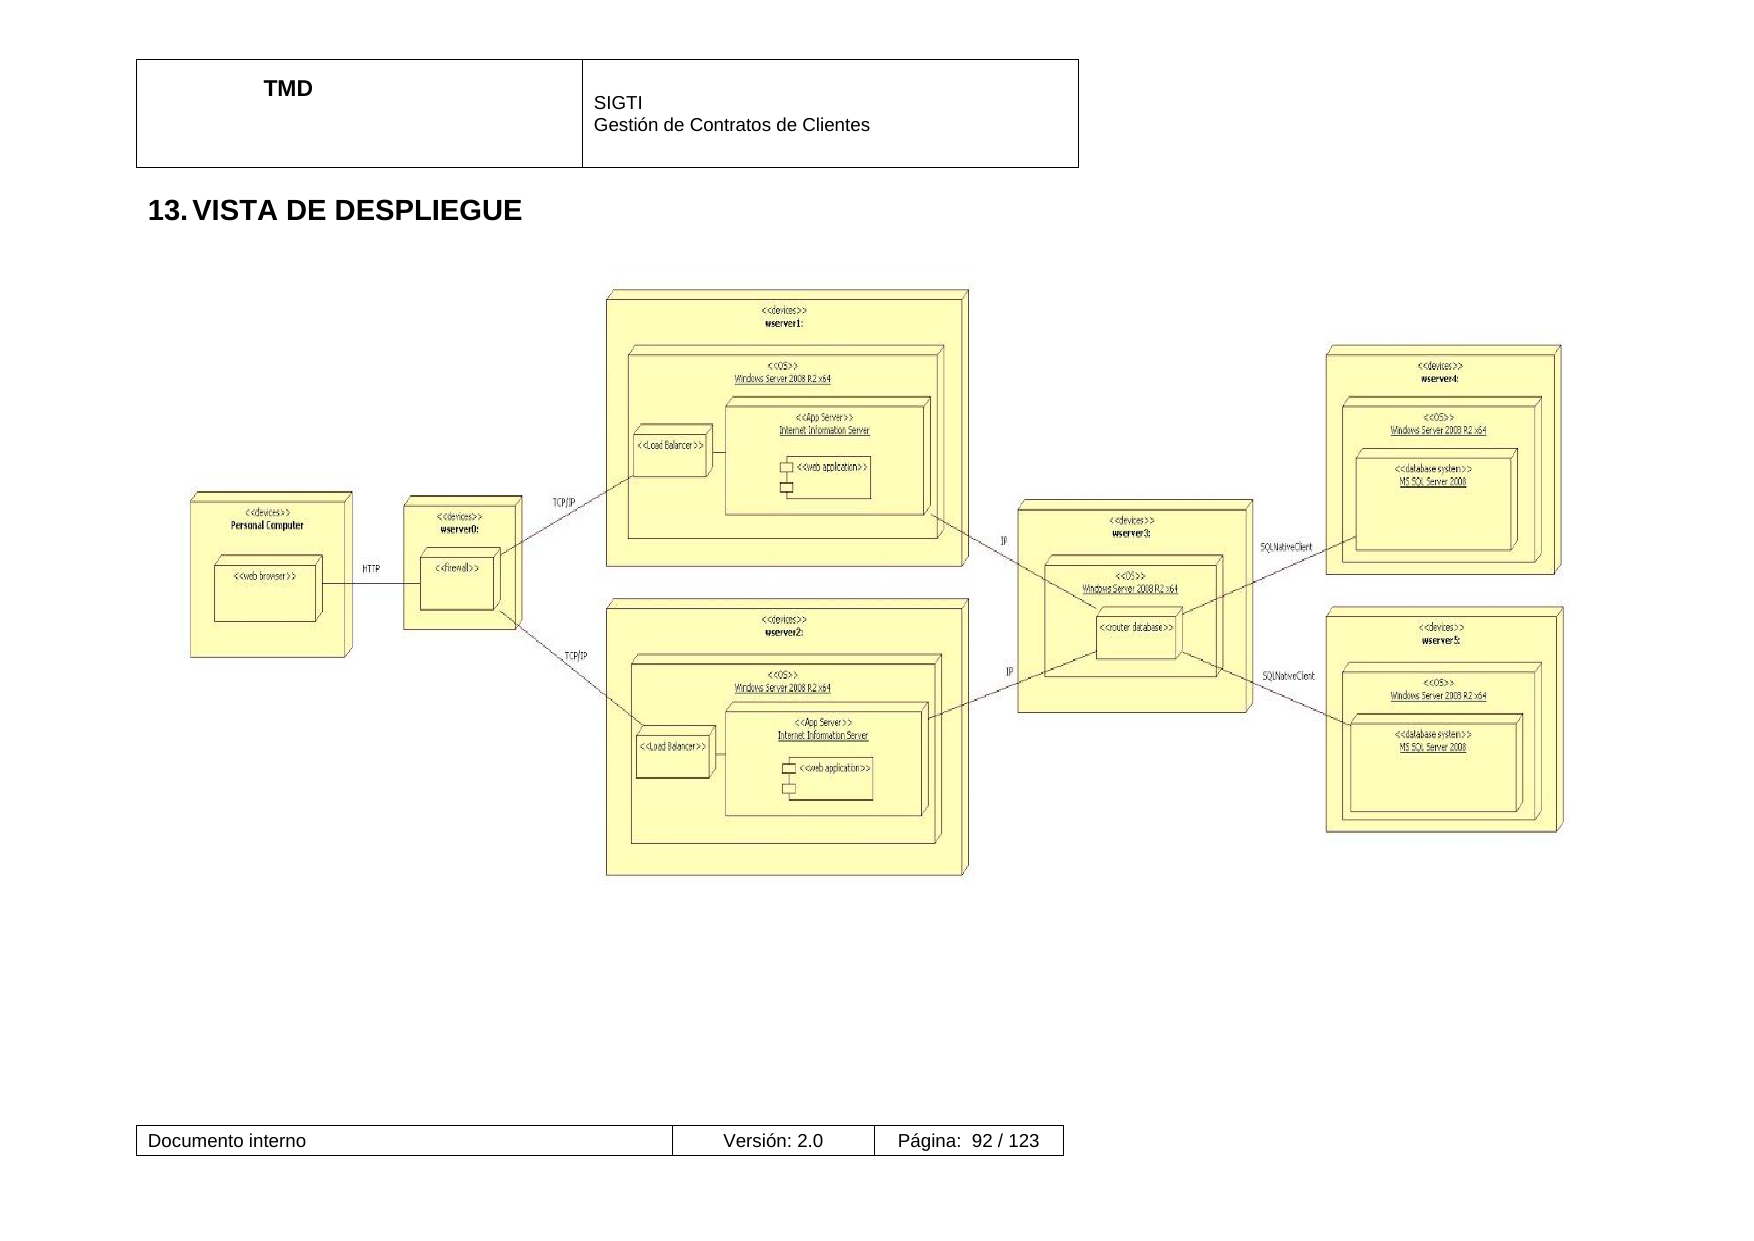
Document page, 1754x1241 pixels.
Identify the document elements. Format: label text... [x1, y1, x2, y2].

subtitle VISTA DE DESPLIEGUE [148, 193, 1606, 227]
picture [176, 270, 1577, 896]
